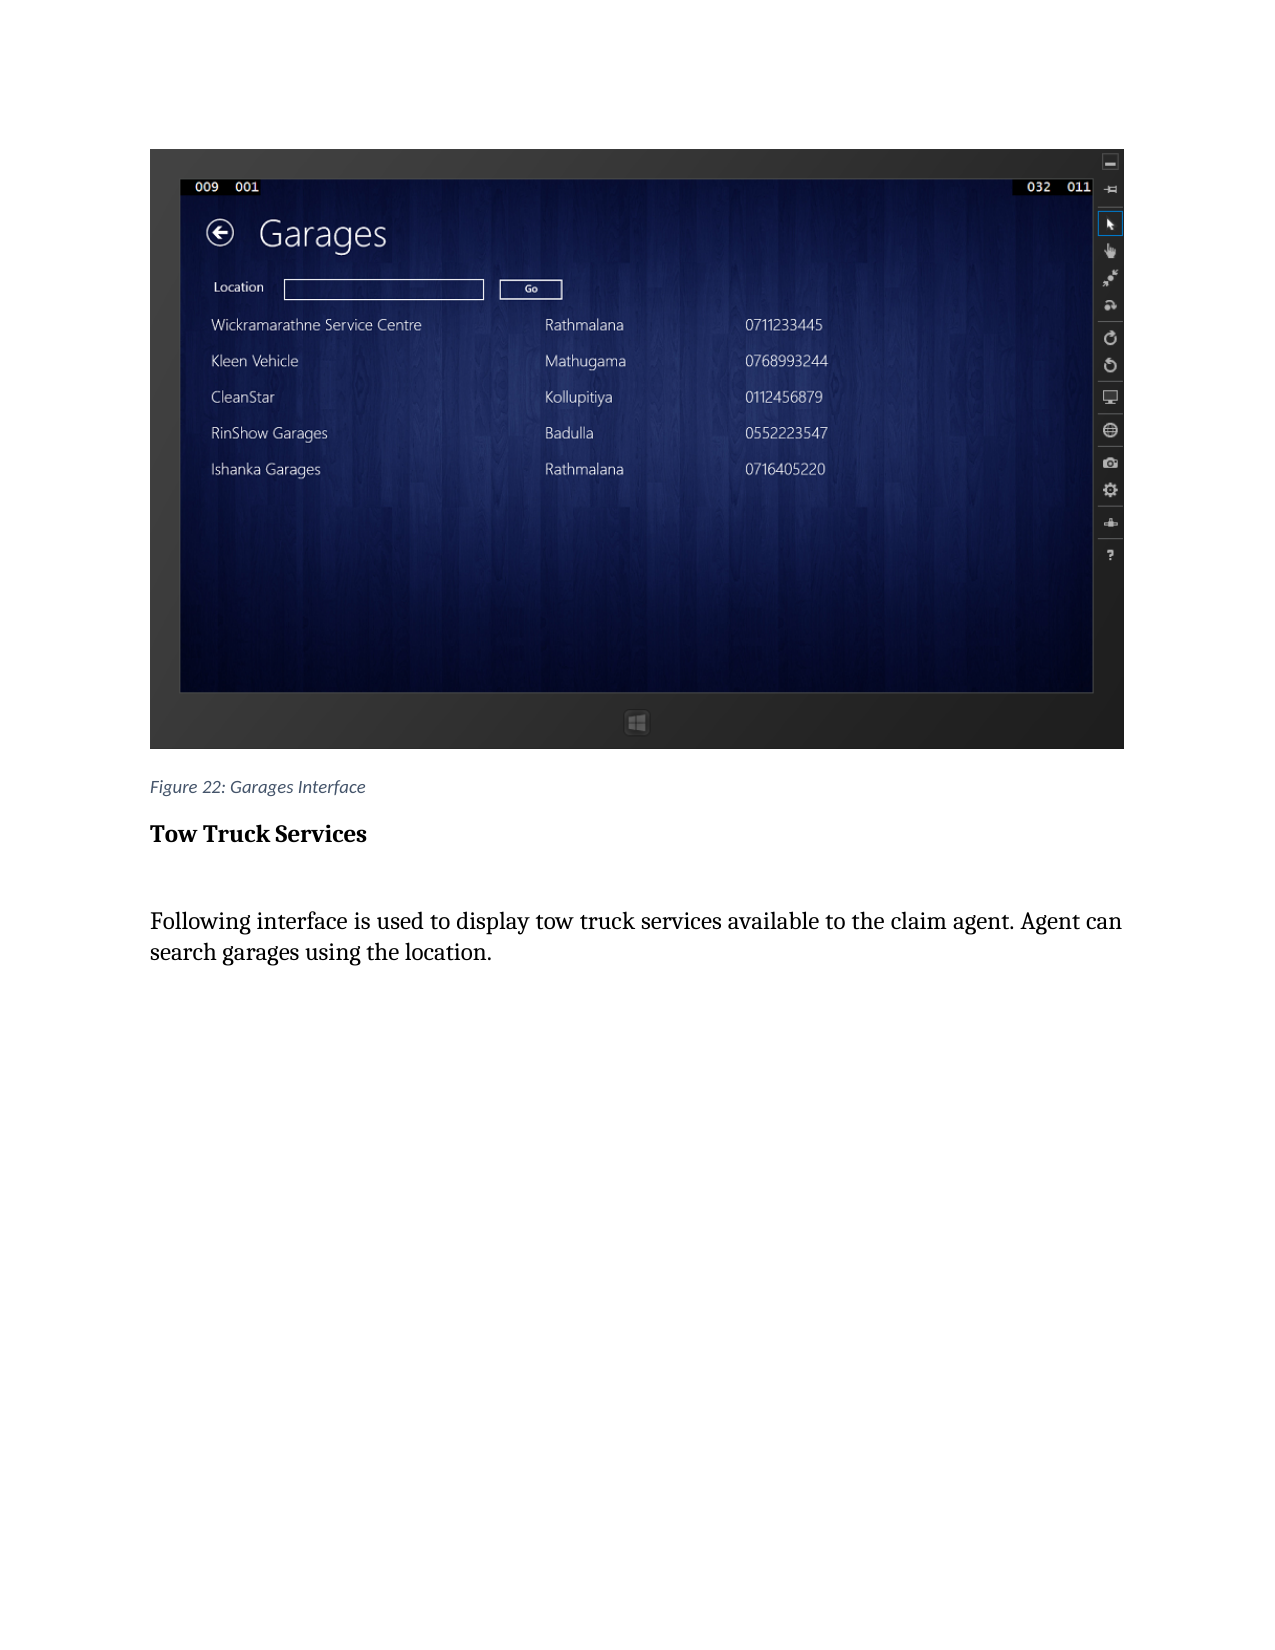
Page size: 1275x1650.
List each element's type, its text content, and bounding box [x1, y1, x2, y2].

picture [150, 149, 1124, 749]
text Following interface is used to display tow truck services available to the claim agent. Agent can search garages using the location. [150, 907, 1125, 966]
text Figure 22: Garages Interface [150, 776, 1125, 799]
text Tow Truck Services [150, 819, 1125, 848]
